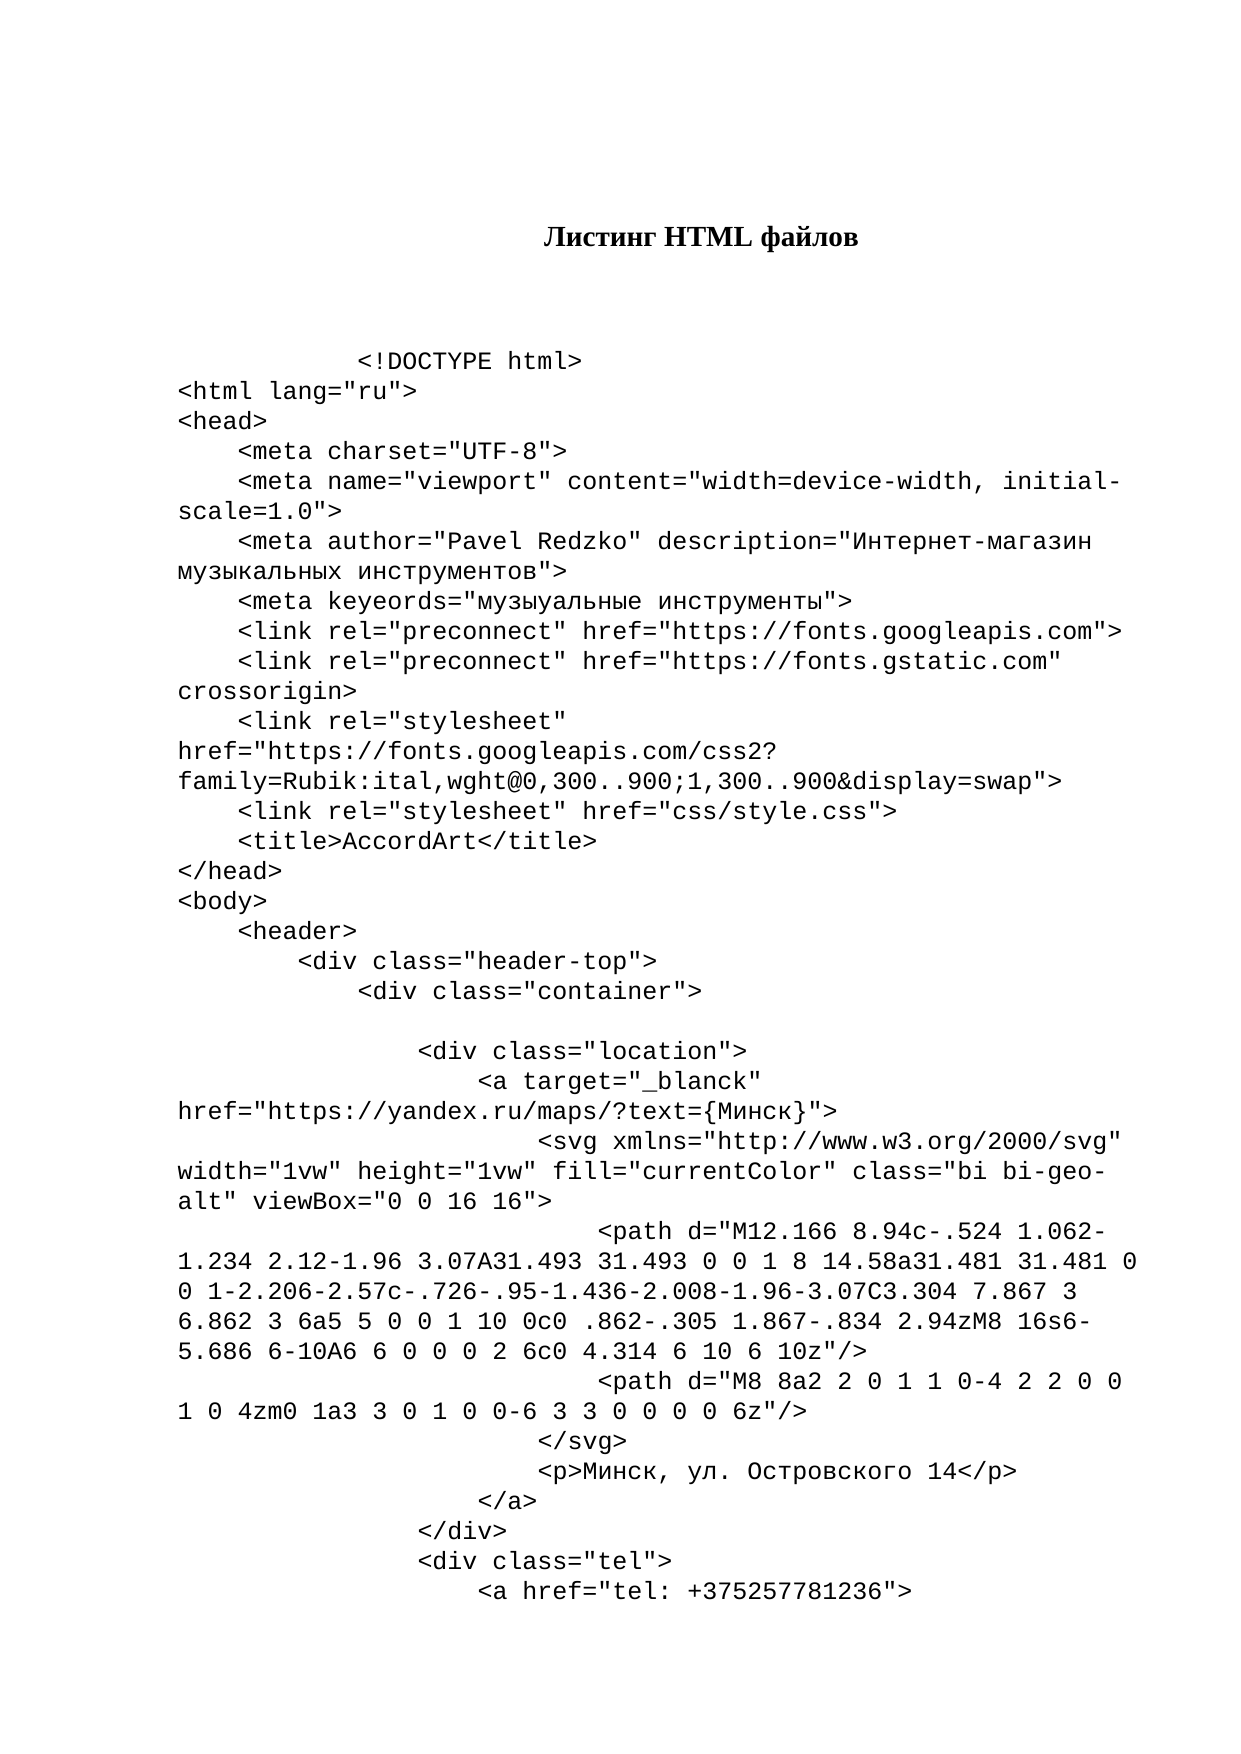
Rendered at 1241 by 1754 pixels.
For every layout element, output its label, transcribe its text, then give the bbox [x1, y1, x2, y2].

text <div class="location"> [177, 1038, 1152, 1067]
text <meta keyeords="музыуальные инструменты"> [177, 588, 1152, 617]
text <meta charset="UTF-8"> [177, 438, 1152, 467]
text <div class="header-top"> [177, 948, 1152, 977]
text <meta author="Pavel Redzko" description="Интернет-магазин музыкальных инструментов"> [177, 528, 1152, 587]
text <link rel="stylesheet" href="https://fonts.googleapis.com/css2?family=Rubik:ital,wght@0,300..900;1,300..900&display=swap"> [177, 708, 1152, 797]
text <link rel="stylesheet" href="css/style.css"> [177, 798, 1152, 827]
text <title>AccordArt</title> [177, 828, 1152, 857]
text Листинг HTML файлов [177, 219, 1152, 252]
text <a target="_blanck" href="https://yandex.ru/maps/?text={Минск}"> [177, 1068, 1152, 1127]
text </svg> [177, 1428, 1152, 1457]
text <!DOCTYPE html> [177, 348, 1152, 377]
text <div class="container"> [177, 978, 1152, 1007]
text </head> [177, 858, 1152, 887]
text <div class="tel"> [177, 1548, 1152, 1577]
text <header> [177, 918, 1152, 947]
text <html lang="ru"> [177, 378, 1152, 407]
text <path d="M12.166 8.94c-.524 1.062-1.234 2.12-1.96 3.07A31.493 31.493 0 0 1 8 14.58a31.481 31.481 0 0 1-2.206-2.57c-.726-.95-1.436-2.008-1.96-3.07C3.304 7.867 3 6.862 3 6a5 5 0 0 1 10 0c0 .862-.305 1.867-.834 2.94zM8 16s6-5.686 6-10A6 6 0 0 0 2 6c0 4.314 6 10 6 10z"/> [177, 1218, 1152, 1367]
text <path d="M8 8a2 2 0 1 1 0-4 2 2 0 0 1 0 4zm0 1a3 3 0 1 0 0-6 3 3 0 0 0 0 6z"/> [177, 1368, 1152, 1427]
text <a href="tel: +375257781236"> [177, 1578, 1152, 1607]
text <svg xmlns="http://www.w3.org/2000/svg" width="1vw" height="1vw" fill="currentColor" class="bi bi-geo-alt" viewBox="0 0 16 16"> [177, 1128, 1152, 1217]
text </div> [177, 1518, 1152, 1547]
text <head> [177, 408, 1152, 437]
text <p>Минск, ул. Островского 14</p> [177, 1458, 1152, 1487]
text <link rel="preconnect" href="https://fonts.googleapis.com"> [177, 618, 1152, 647]
text <body> [177, 888, 1152, 917]
text <link rel="preconnect" href="https://fonts.gstatic.com" crossorigin> [177, 648, 1152, 707]
text <meta name="viewport" content="width=device-width, initial-scale=1.0"> [177, 468, 1152, 527]
text </a> [177, 1488, 1152, 1517]
